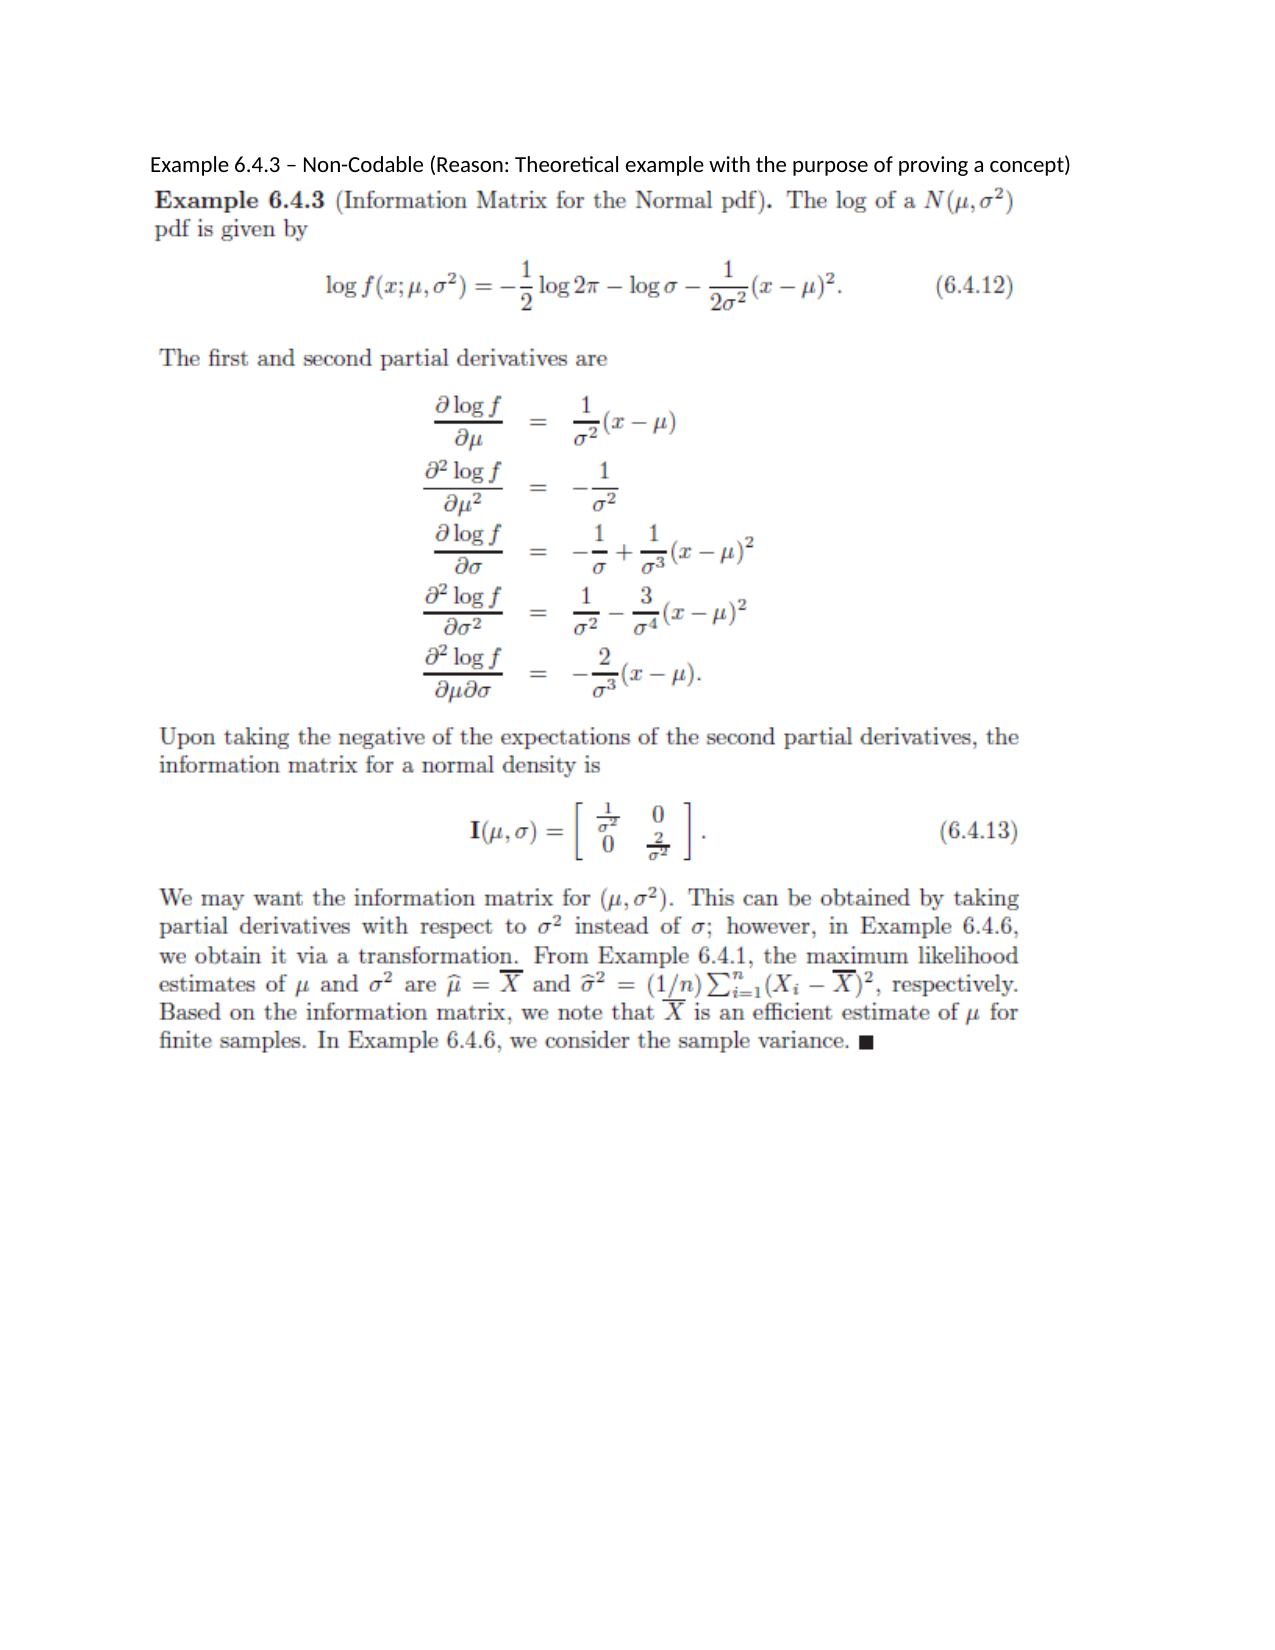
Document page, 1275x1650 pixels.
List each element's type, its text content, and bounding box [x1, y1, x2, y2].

picture [150, 338, 1036, 1067]
picture [150, 180, 1022, 331]
